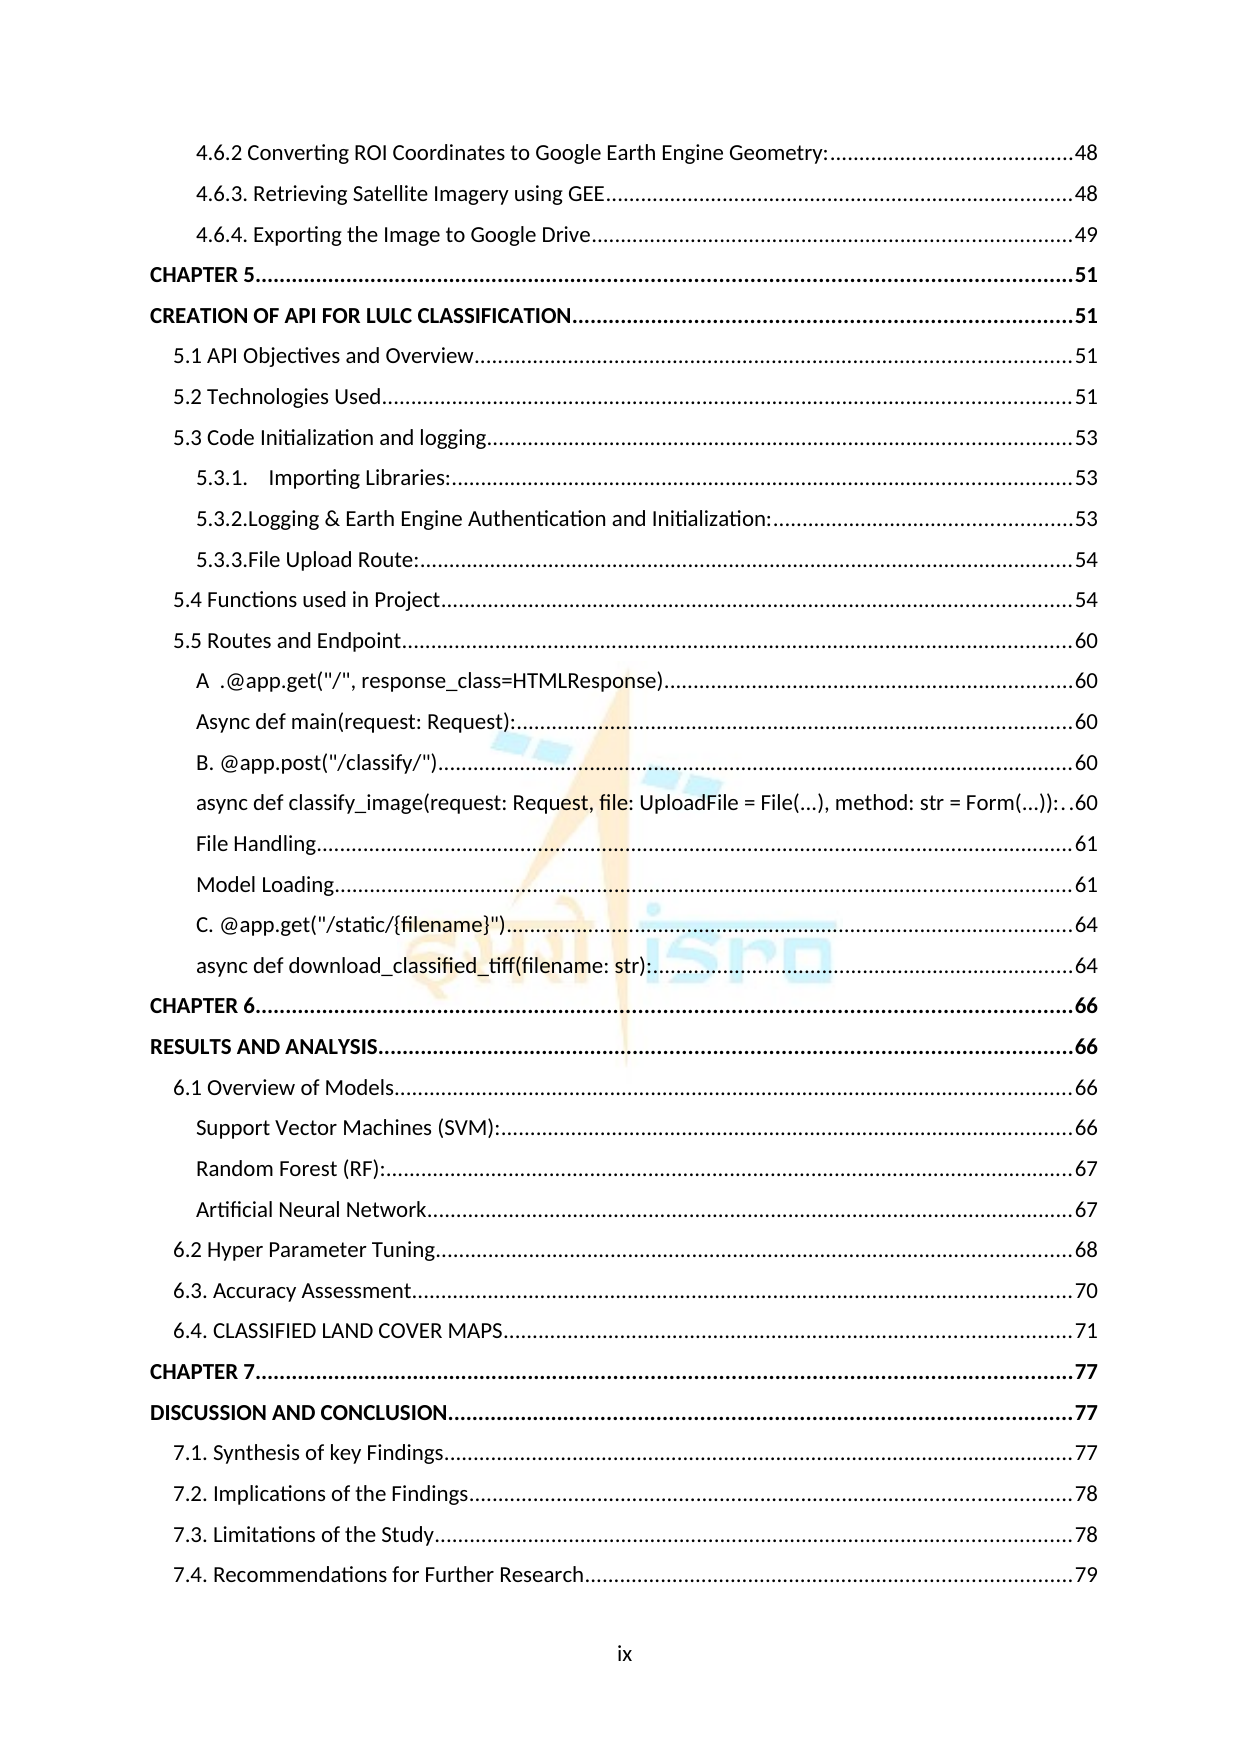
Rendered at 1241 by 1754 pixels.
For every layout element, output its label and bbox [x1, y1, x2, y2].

picture [397, 661, 843, 1093]
